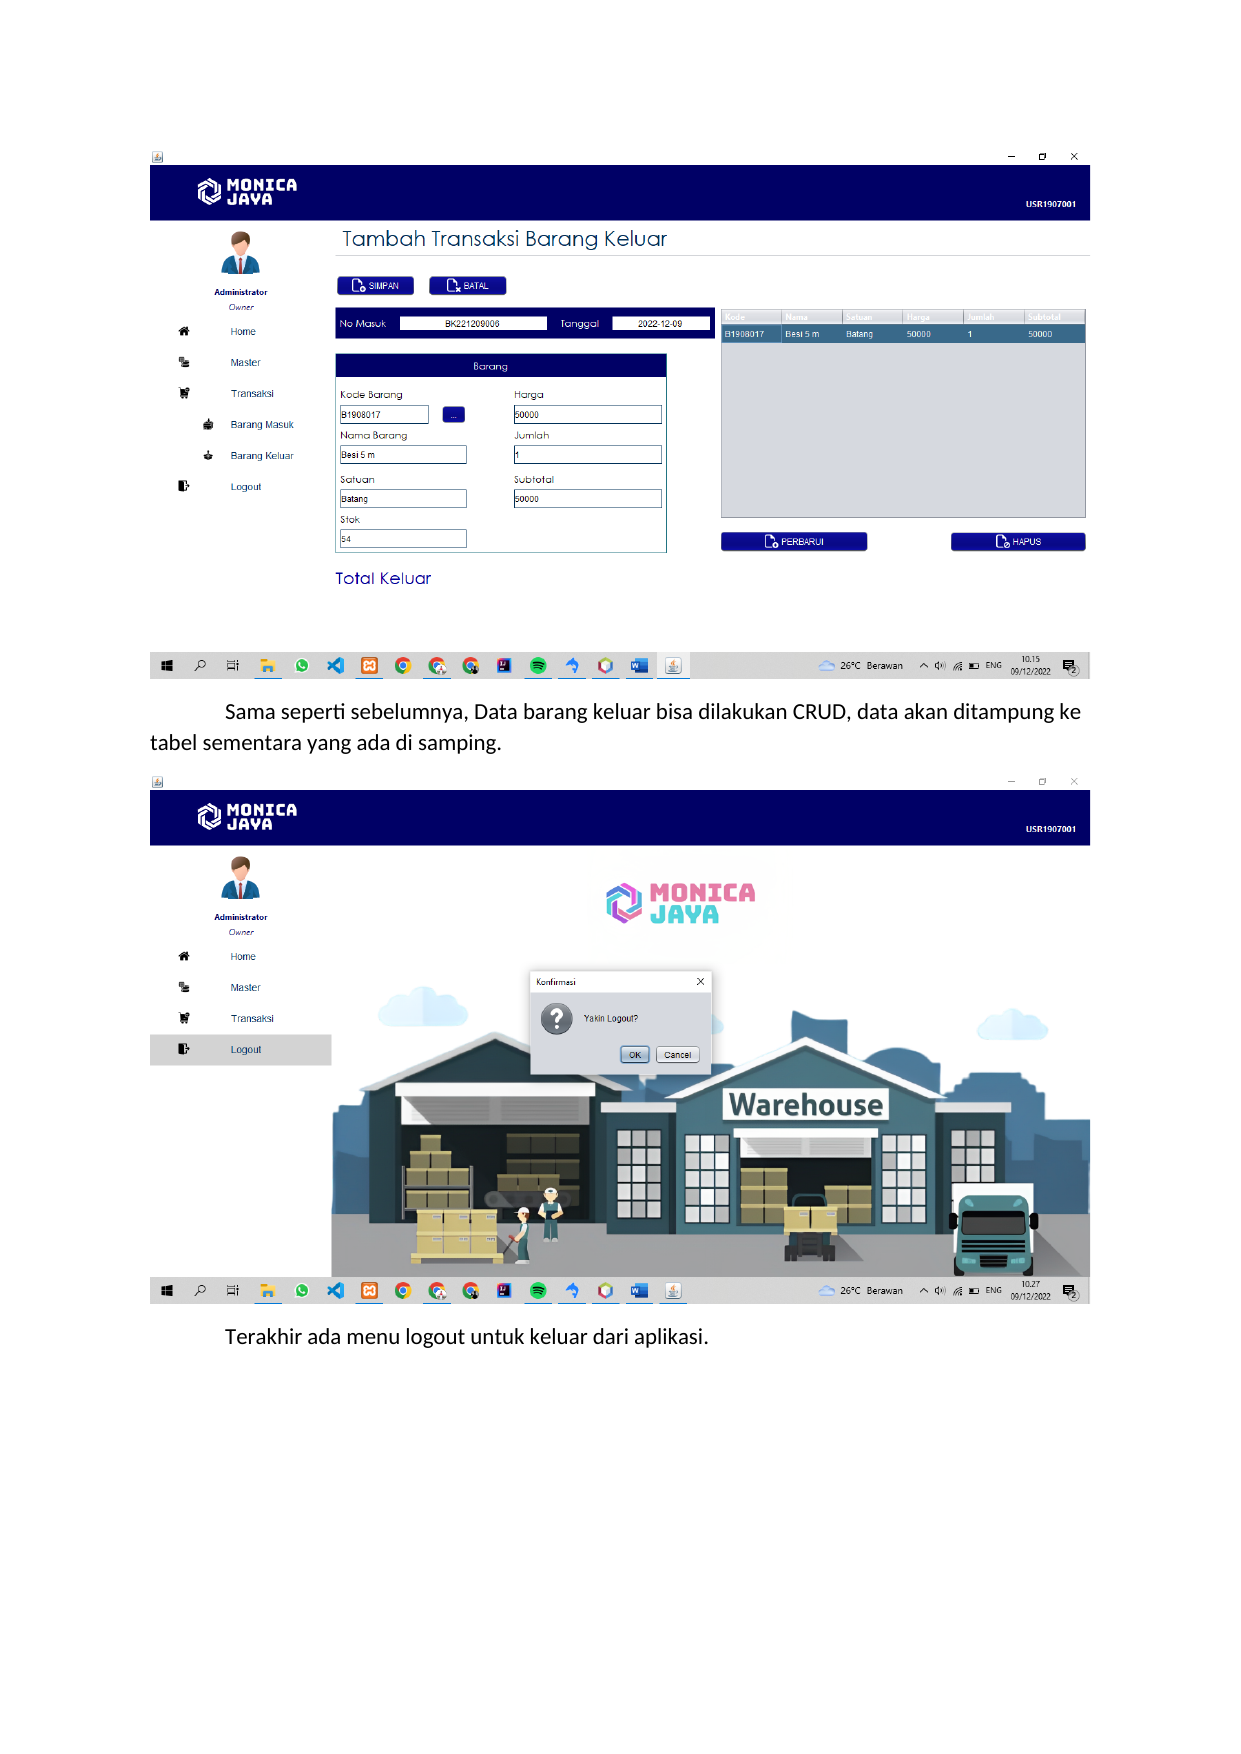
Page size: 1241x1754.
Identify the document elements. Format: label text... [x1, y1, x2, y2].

text Terakhir ada menu logout untuk keluar dari aplikasi. [150, 1322, 1090, 1350]
picture [150, 774, 1091, 1304]
text Sama seperti sebelumnya, Data barang keluar bisa dilakukan CRUD, data akan ditampung ke tabel sementara yang ada di samping. [150, 697, 1090, 756]
picture [150, 150, 1091, 679]
